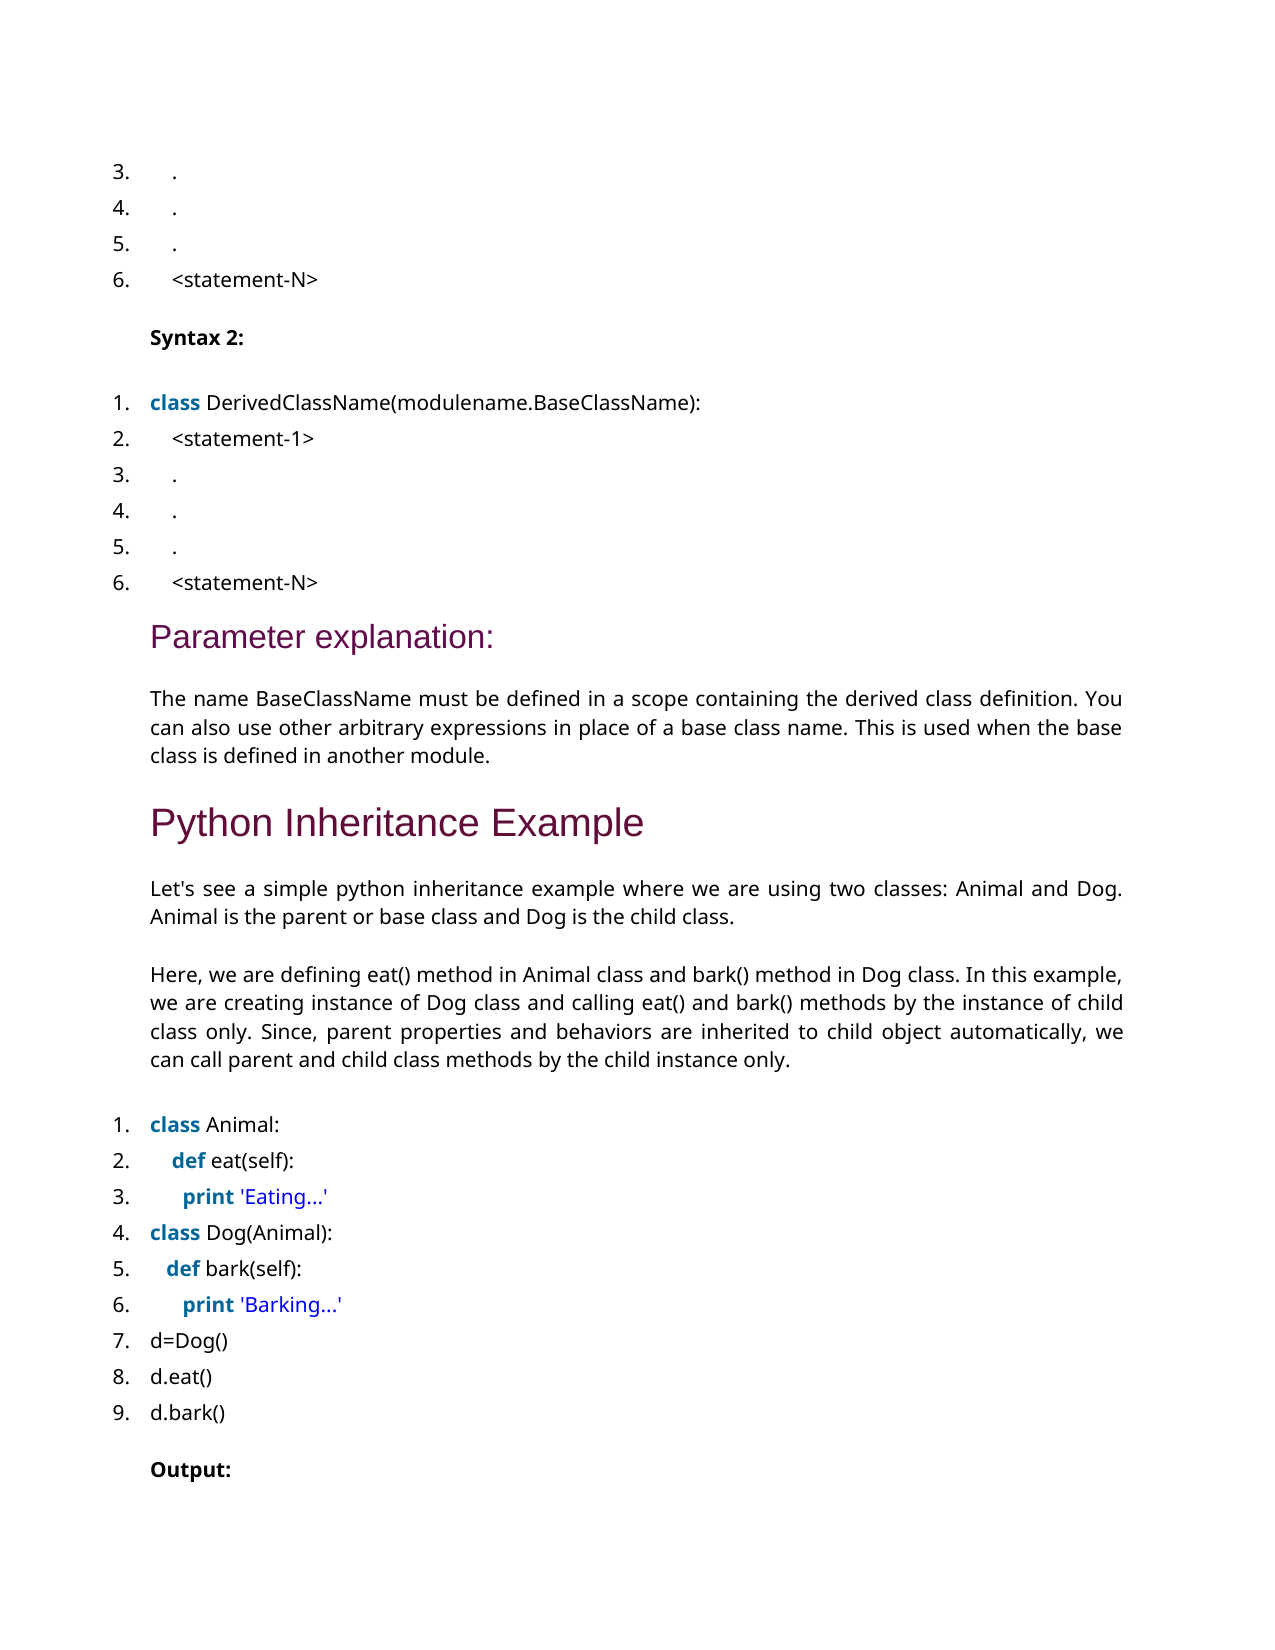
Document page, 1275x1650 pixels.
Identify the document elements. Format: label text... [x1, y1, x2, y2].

list . [112, 524, 1125, 560]
list . [112, 222, 1125, 258]
list print 'Barking...' [112, 1282, 1125, 1318]
list . [112, 186, 1125, 222]
text The name BaseClassName must be defined in a scope containing the derived class definition. You can also use other arbitrary expressions in place of a base class name. This is used when the base class is defined in another module. [150, 684, 1125, 770]
list class Animal: [112, 1103, 1125, 1139]
list . [112, 488, 1125, 524]
list <statement-N> [112, 258, 1125, 294]
list <statement-1> [112, 416, 1125, 452]
list def bark(self): [112, 1247, 1125, 1282]
list d.eat() [112, 1354, 1125, 1390]
list <statement-N> [112, 560, 1125, 596]
text Syntax 2: [150, 323, 1125, 351]
list d.bark() [112, 1390, 1125, 1426]
subtitle Parameter explanation: [150, 617, 1125, 655]
list . [112, 452, 1125, 488]
subtitle Python Inheritance Example [150, 799, 1125, 845]
list print 'Eating...' [112, 1175, 1125, 1211]
text Here, we are defining eat() method in Animal class and bark() method in Dog class. In this example, we are creating instance of Dog class and calling eat() and bark() methods by the instance of child class only. Since, parent properties and behaviors are inherited to child object automatically, we can call parent and child class methods by the child instance only. [150, 960, 1125, 1074]
list . [112, 150, 1125, 186]
list class Dog(Animal): [112, 1211, 1125, 1247]
text Output: [150, 1455, 1125, 1484]
list class DerivedClassName(modulename.BaseClassName): [112, 381, 1125, 416]
list def eat(self): [112, 1139, 1125, 1175]
text Let's see a simple python inheritance example where we are using two classes: Animal and Dog. Animal is the parent or base class and Dog is the child class. [150, 874, 1125, 931]
list d=Dog() [112, 1318, 1125, 1354]
